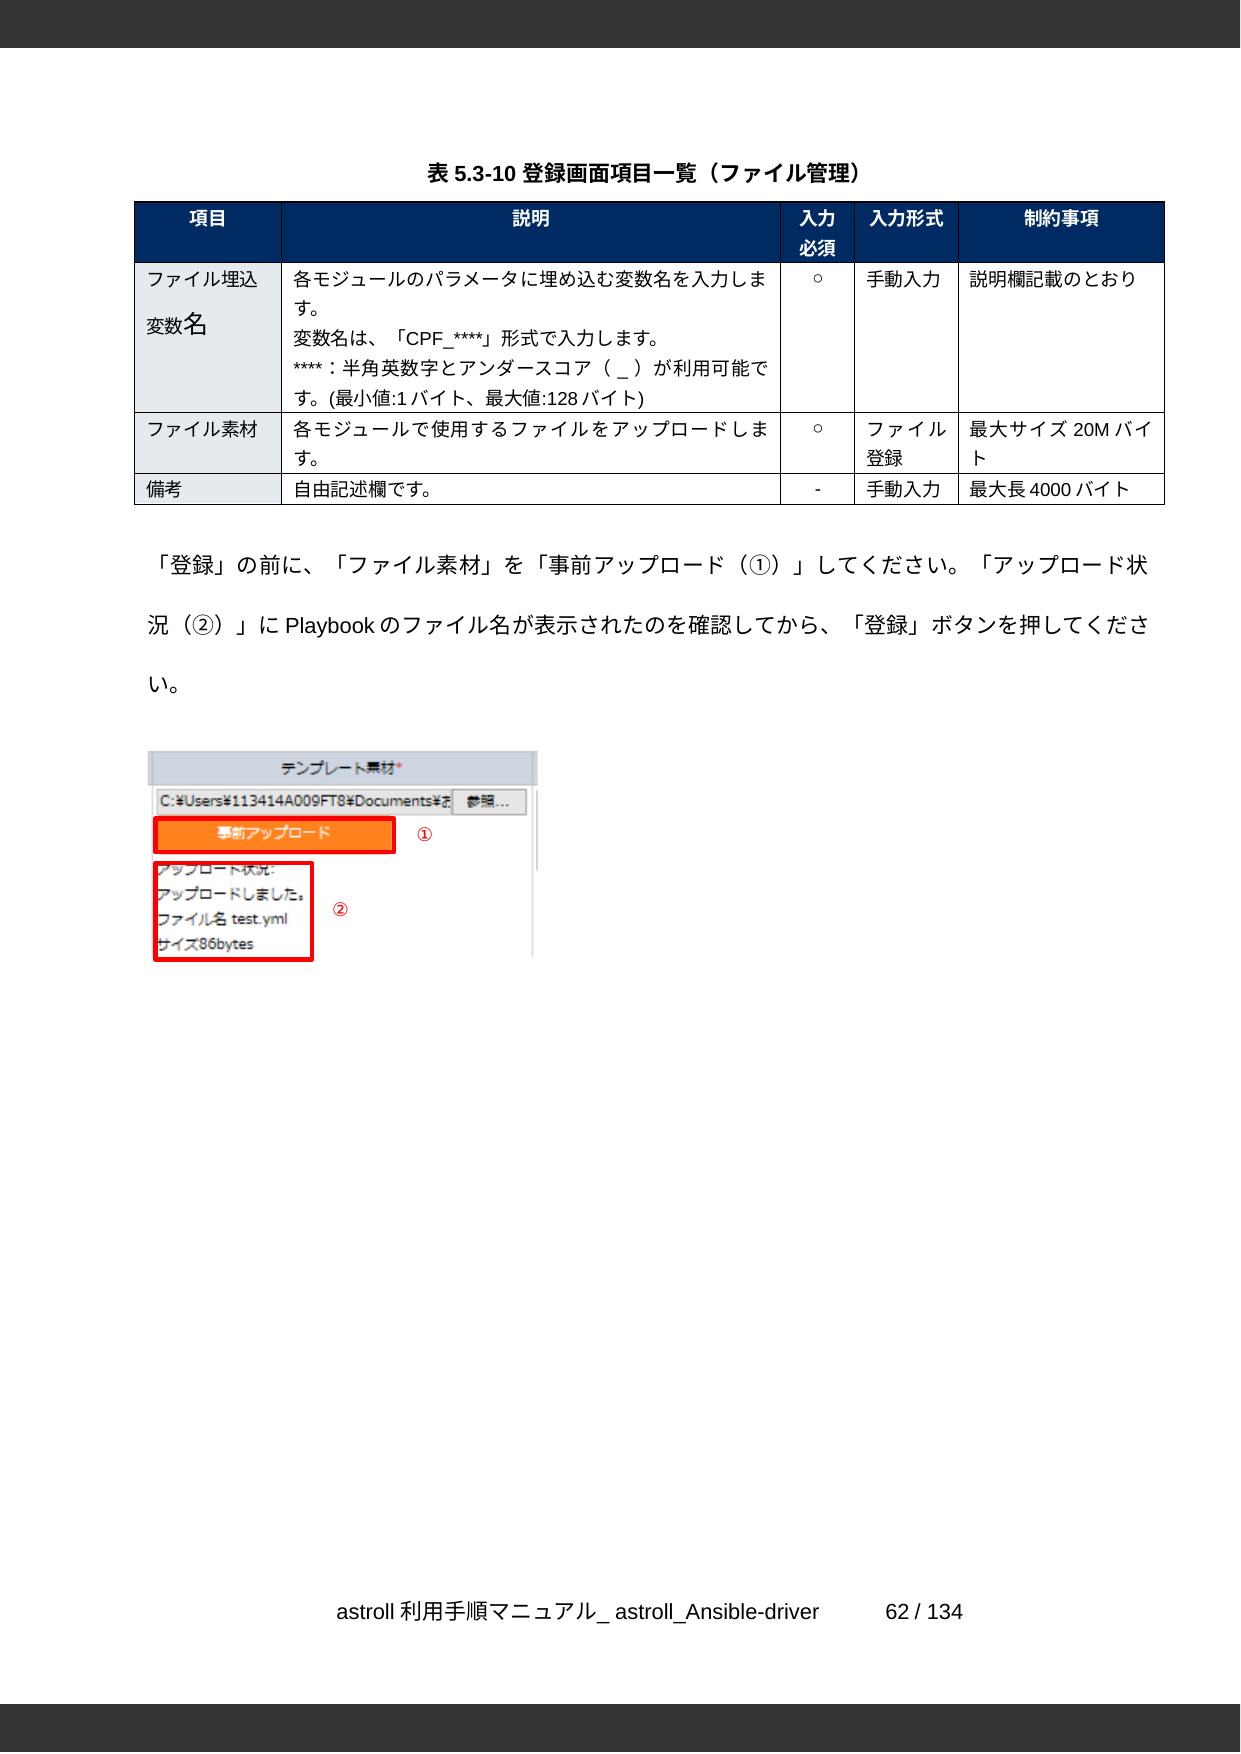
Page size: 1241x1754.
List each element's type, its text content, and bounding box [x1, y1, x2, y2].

table_cell ○ [781, 413, 854, 473]
table_cell 手動入力 [855, 263, 958, 412]
table_header 制約事項 [959, 203, 1164, 262]
picture [0, 1704, 1241, 1752]
table_cell ファイル素材 [135, 413, 281, 473]
table_cell 自由記述欄です。 [282, 474, 780, 503]
table_cell - [781, 474, 854, 503]
table_cell 各モジュールで使用するファイルをアップロードします。 [282, 413, 780, 473]
text 「登録」の前に、「ファイル素材」を「事前アップロード（①）」してください。「アップロード状況（②）」にPlaybookのファイル名が表示されたのを確認してから、「登録」ボタンを押してください。 [148, 534, 1152, 713]
text 表 5.3-10 登録画面項目一覧（ファイル管理） [148, 142, 1152, 201]
table_cell 最大サイズ20Mバイト [959, 413, 1164, 473]
picture [0, 0, 1241, 48]
table_cell 説明欄記載のとおり [959, 263, 1164, 412]
table_header 入力形式 [855, 203, 958, 262]
table_cell 備考 [135, 474, 281, 503]
picture [147, 742, 538, 976]
table_header 説明 [282, 203, 780, 262]
table_cell ○ [781, 263, 854, 412]
table_cell 各モジュールのパラメータに埋め込む変数名を入力します。 変数名は、「CPF_****」形式で入力します。 ****：半角英数字とアンダースコア（ _ ）が利用可能です。(最小値:1バイト、最大値:128バイト) [282, 263, 780, 412]
table_cell ファイル埋込 変数名 [135, 263, 281, 412]
table_cell 手動入力 [855, 474, 958, 503]
table_cell ファイル登録 [855, 413, 958, 473]
table_header 入力 必須 [781, 203, 854, 262]
table_header 項目 [135, 203, 281, 262]
table_cell 最大長4000バイト [959, 474, 1164, 503]
